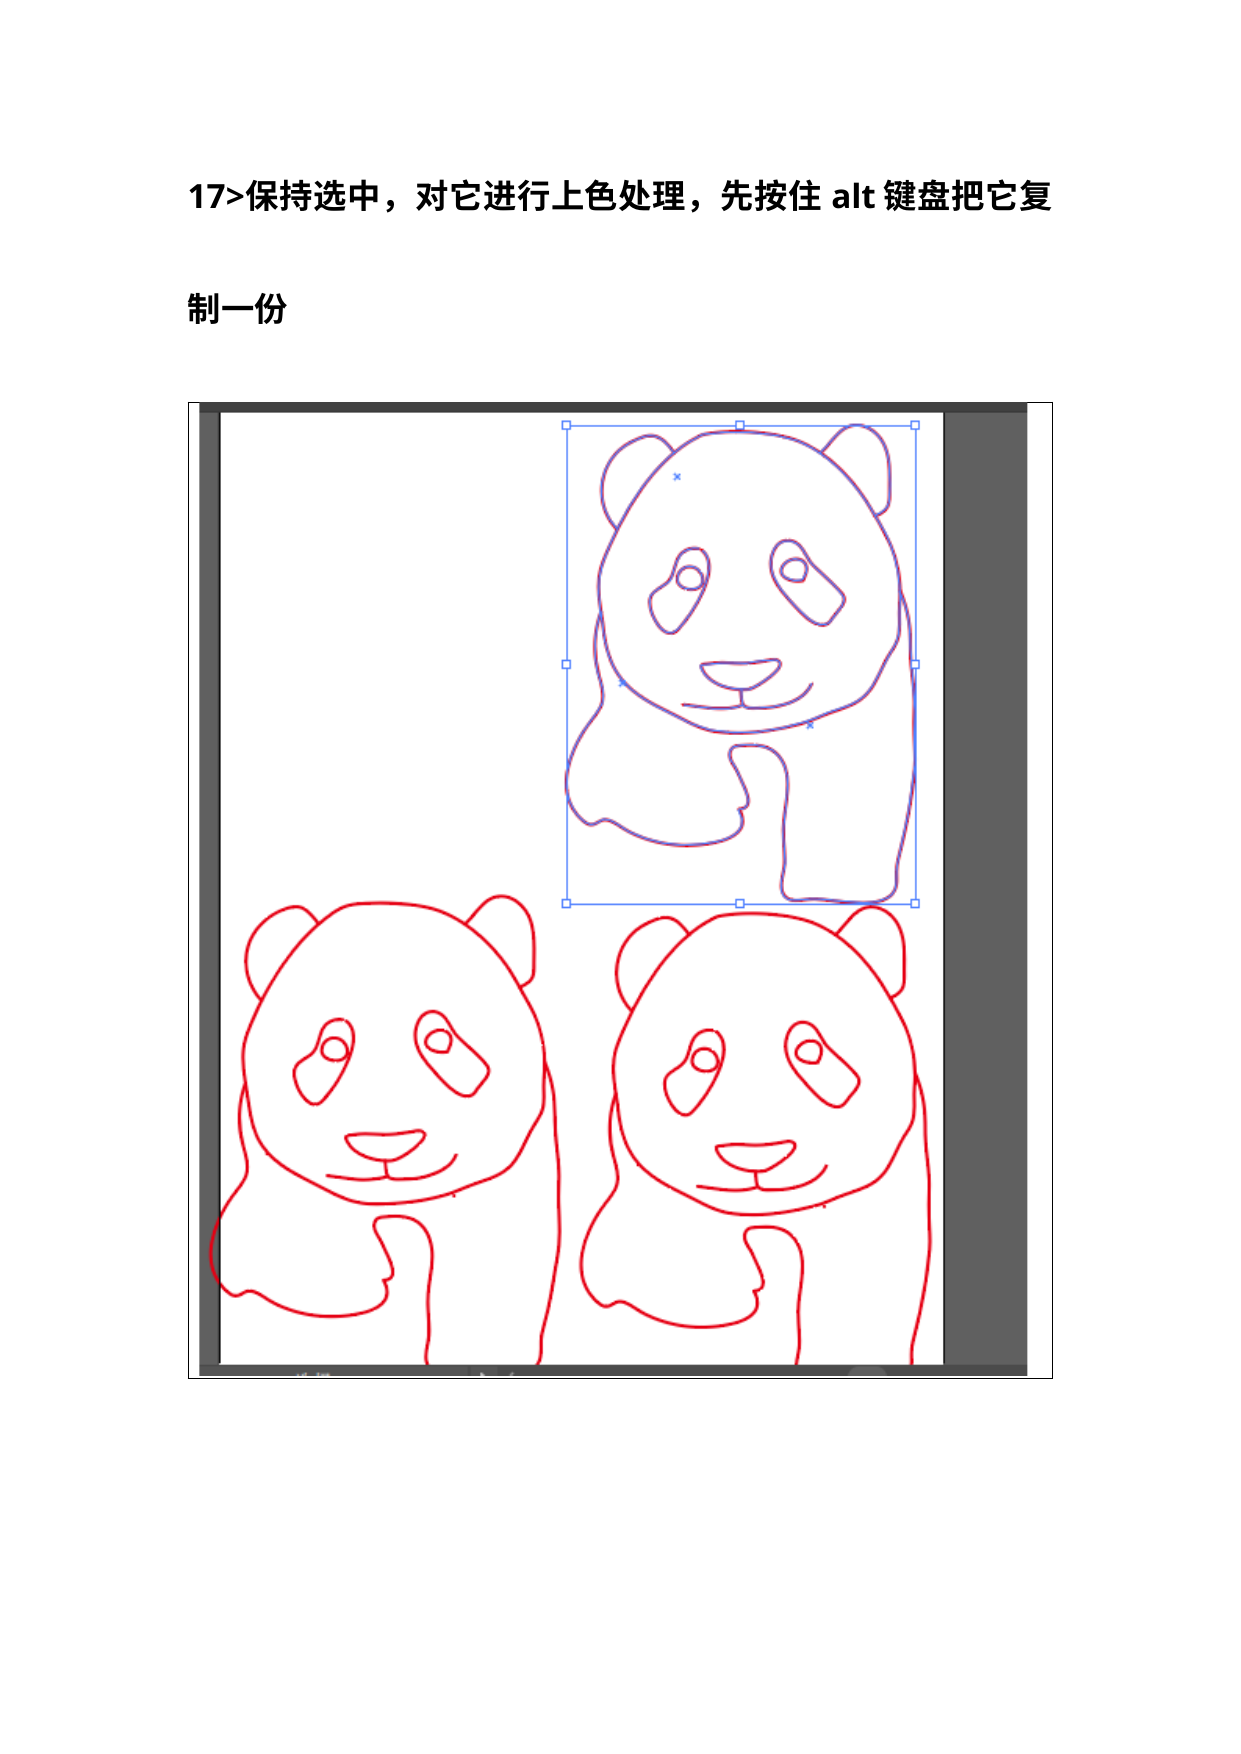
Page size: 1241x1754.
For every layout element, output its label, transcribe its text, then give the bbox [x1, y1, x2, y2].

subtitle 17>保持选中，对它进行上色处理，先按住alt键盘把它复制一份 [187, 162, 1053, 339]
picture [199, 402, 1028, 1376]
table_header [189, 403, 1052, 1378]
